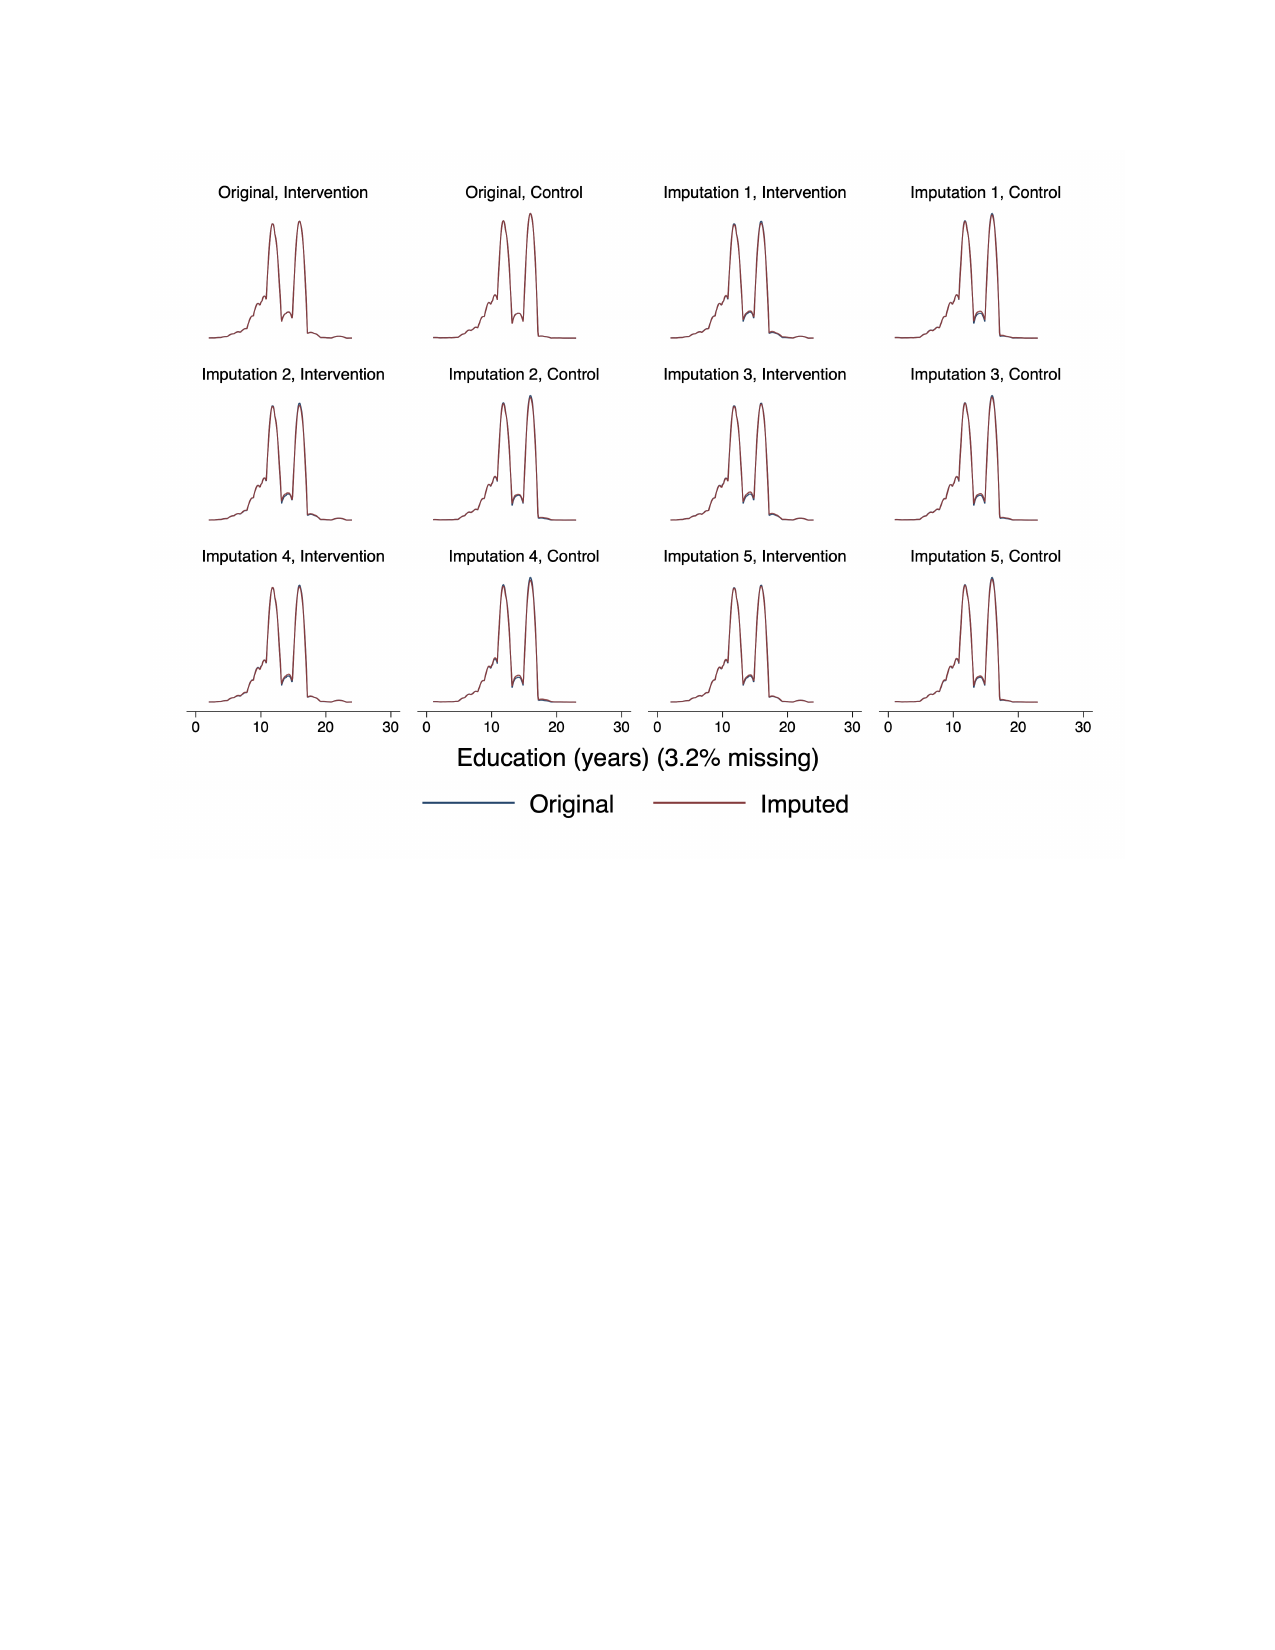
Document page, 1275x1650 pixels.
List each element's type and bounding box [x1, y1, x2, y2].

picture [150, 150, 1125, 859]
